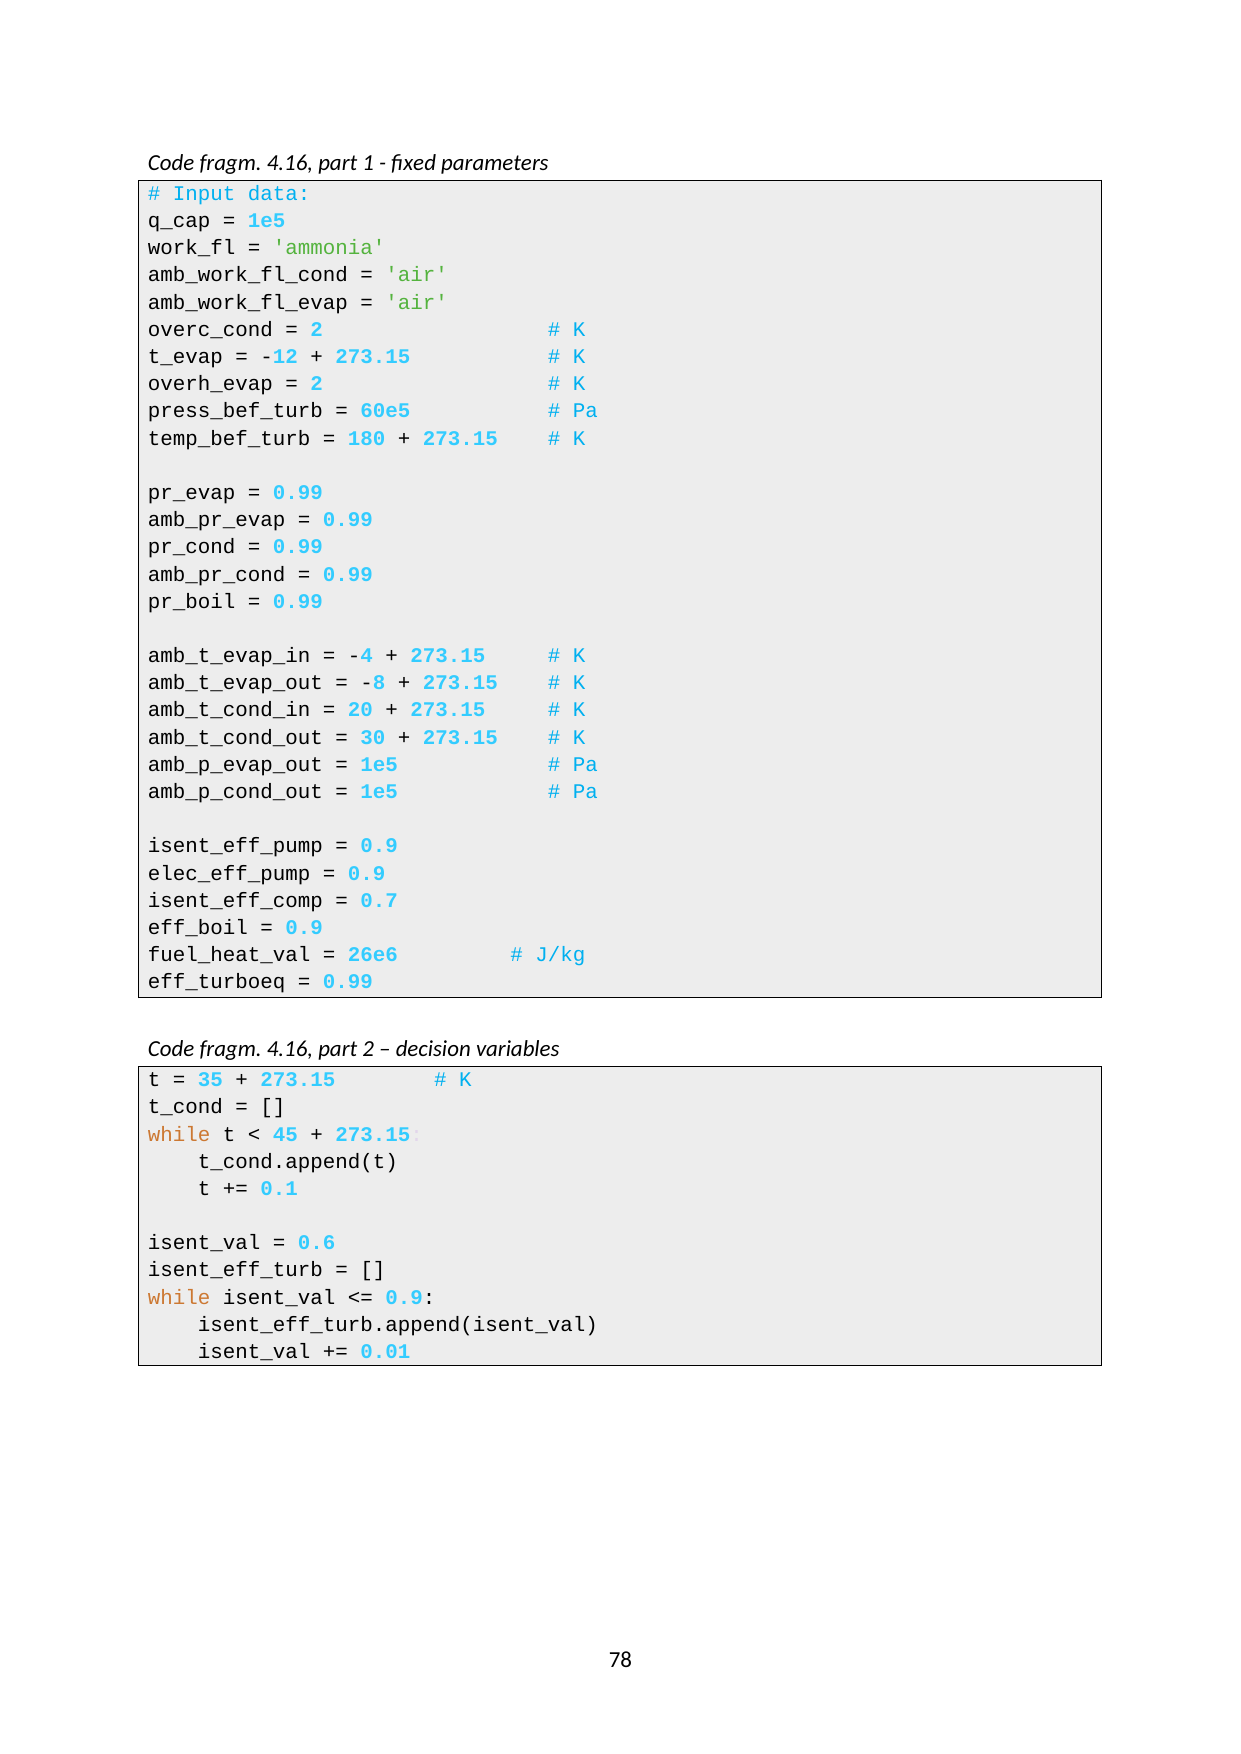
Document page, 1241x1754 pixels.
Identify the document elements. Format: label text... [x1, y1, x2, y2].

text isent_eff_pump = 0.9 elec_eff_pump = 0.9 isent_eff_comp = 0.7 eff_boil = 0.9 fuel_heat_val = 26e6 # J/kg eff_turboeq = 0.99 [139, 805, 1101, 997]
text t = 35 + 273.15 # K t_cond = [] while t < 45 + 273.15: t_cond.append(t) t += 0.1 isent_val = 0.6 isent_eff_turb = [] while isent_val <= 0.9: isent_eff_turb.append(isent_val) isent_val += 0.01 [139, 1067, 1101, 1365]
text # Input data: q_cap = 1e5 work_fl = 'ammonia' amb_work_fl_cond = 'air' amb_work_fl_evap = 'air' overc_cond = 2 # K t_evap = -12 + 273.15 # K overh_evap = 2 # K press_bef_turb = 60e5 # Pa temp_bef_turb = 180 + 273.15 # K [139, 181, 1101, 451]
text Code fragm. 4.16, part 2 – decision variables [148, 1034, 1093, 1062]
text Code fragm. 4.16, part 1 - fixed parameters [148, 148, 1093, 176]
text amb_t_evap_in = -4 + 273.15 # K amb_t_evap_out = -8 + 273.15 # K amb_t_cond_in = 20 + 273.15 # K amb_t_cond_out = 30 + 273.15 # K amb_p_evap_out = 1e5 # Pa amb_p_cond_out = 1e5 # Pa [139, 615, 1101, 805]
text pr_evap = 0.99 amb_pr_evap = 0.99 pr_cond = 0.99 amb_pr_cond = 0.99 pr_boil = 0.99 [139, 452, 1101, 614]
